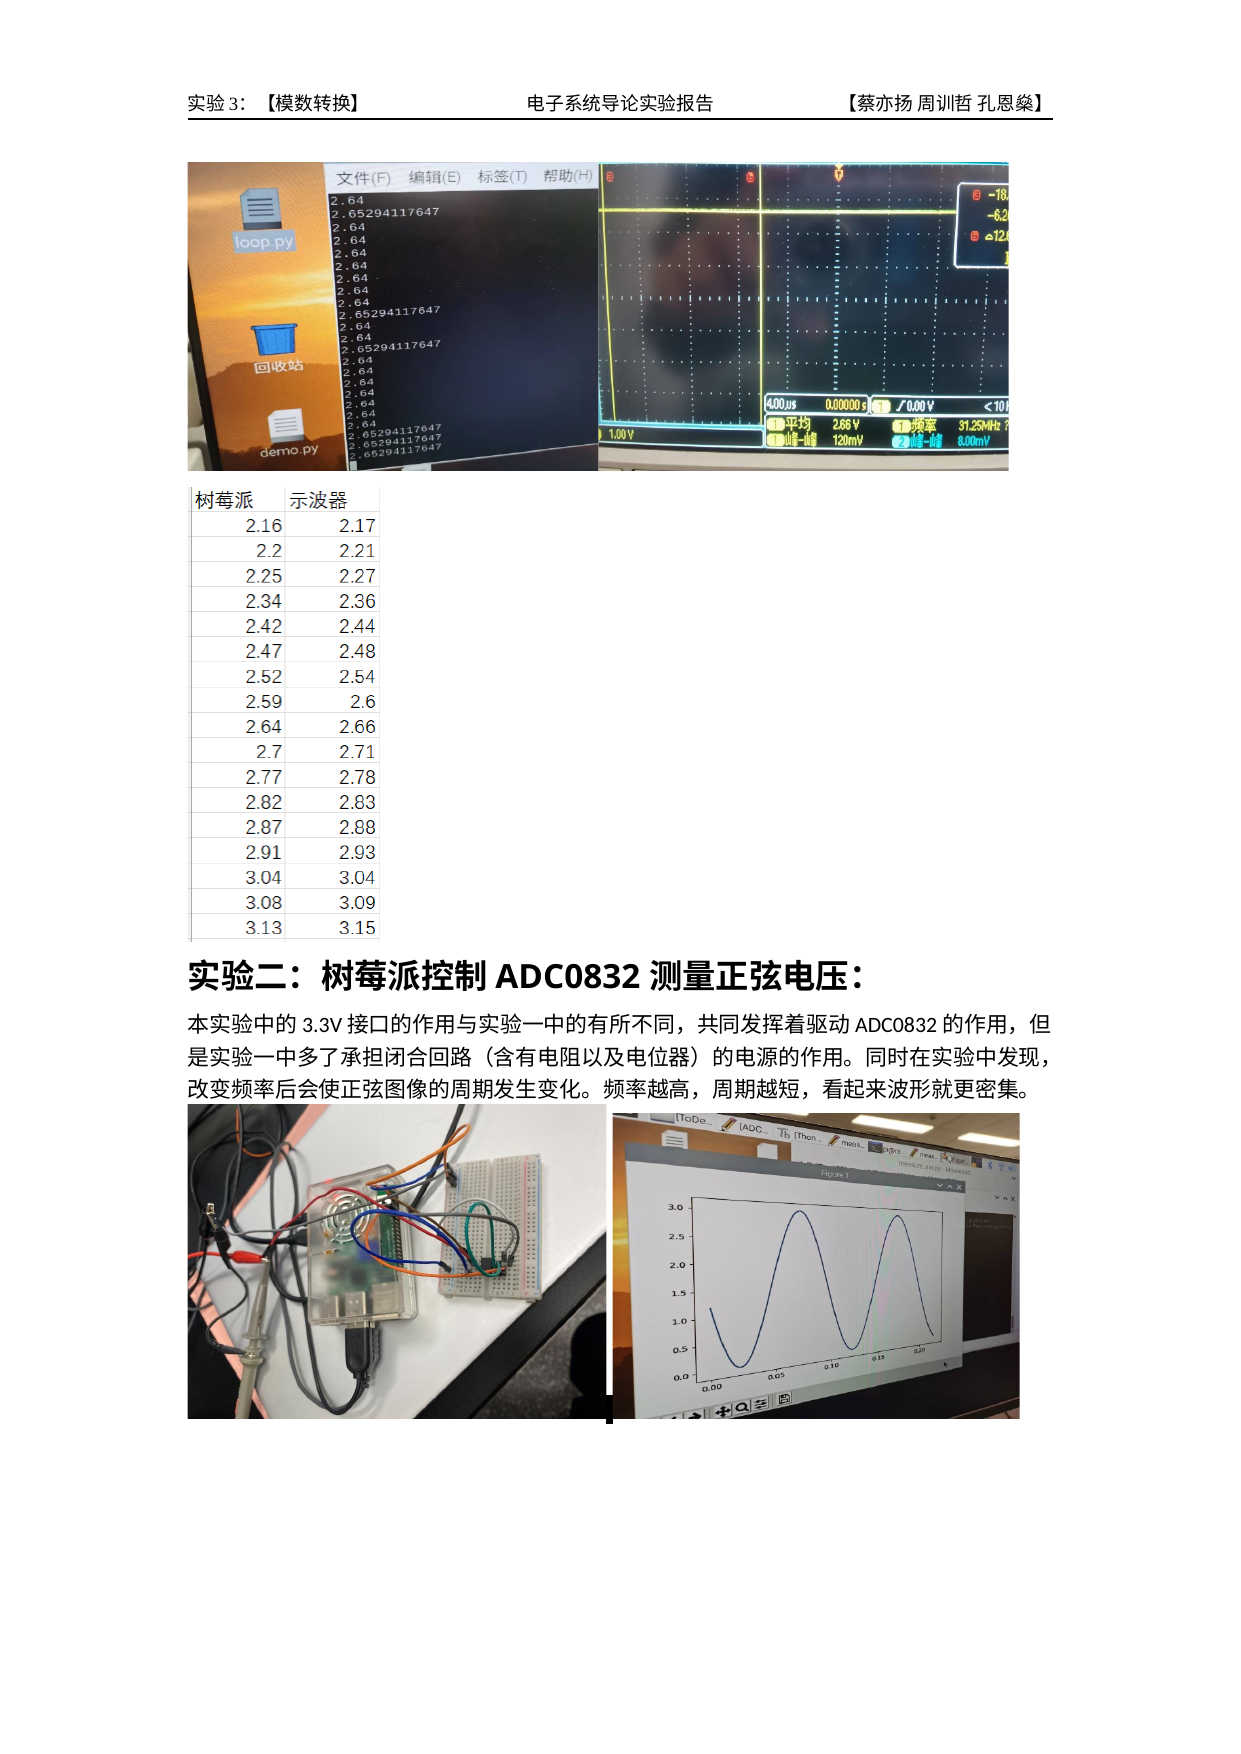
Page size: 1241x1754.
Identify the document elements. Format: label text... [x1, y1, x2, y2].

picture [187, 487, 380, 942]
picture [187, 162, 1009, 471]
picture [612, 1113, 1020, 1419]
text 实验二：树莓派控制 ADC0832 测量正弦电压： [187, 942, 1053, 1007]
picture [187, 1104, 607, 1419]
text 本实验中的 3.3V 接口的作用与实验一中的有所不同，共同发挥着驱动 ADC0832 的作用，但是实验一中多了承担闭合回路（含有电阻以及电位器）的电源的作用。同时在实验中发现，改变频率后会使正弦图像的周期发生变化。频率越高，周期越短，看起来波形就更密集。 [187, 1007, 1053, 1104]
